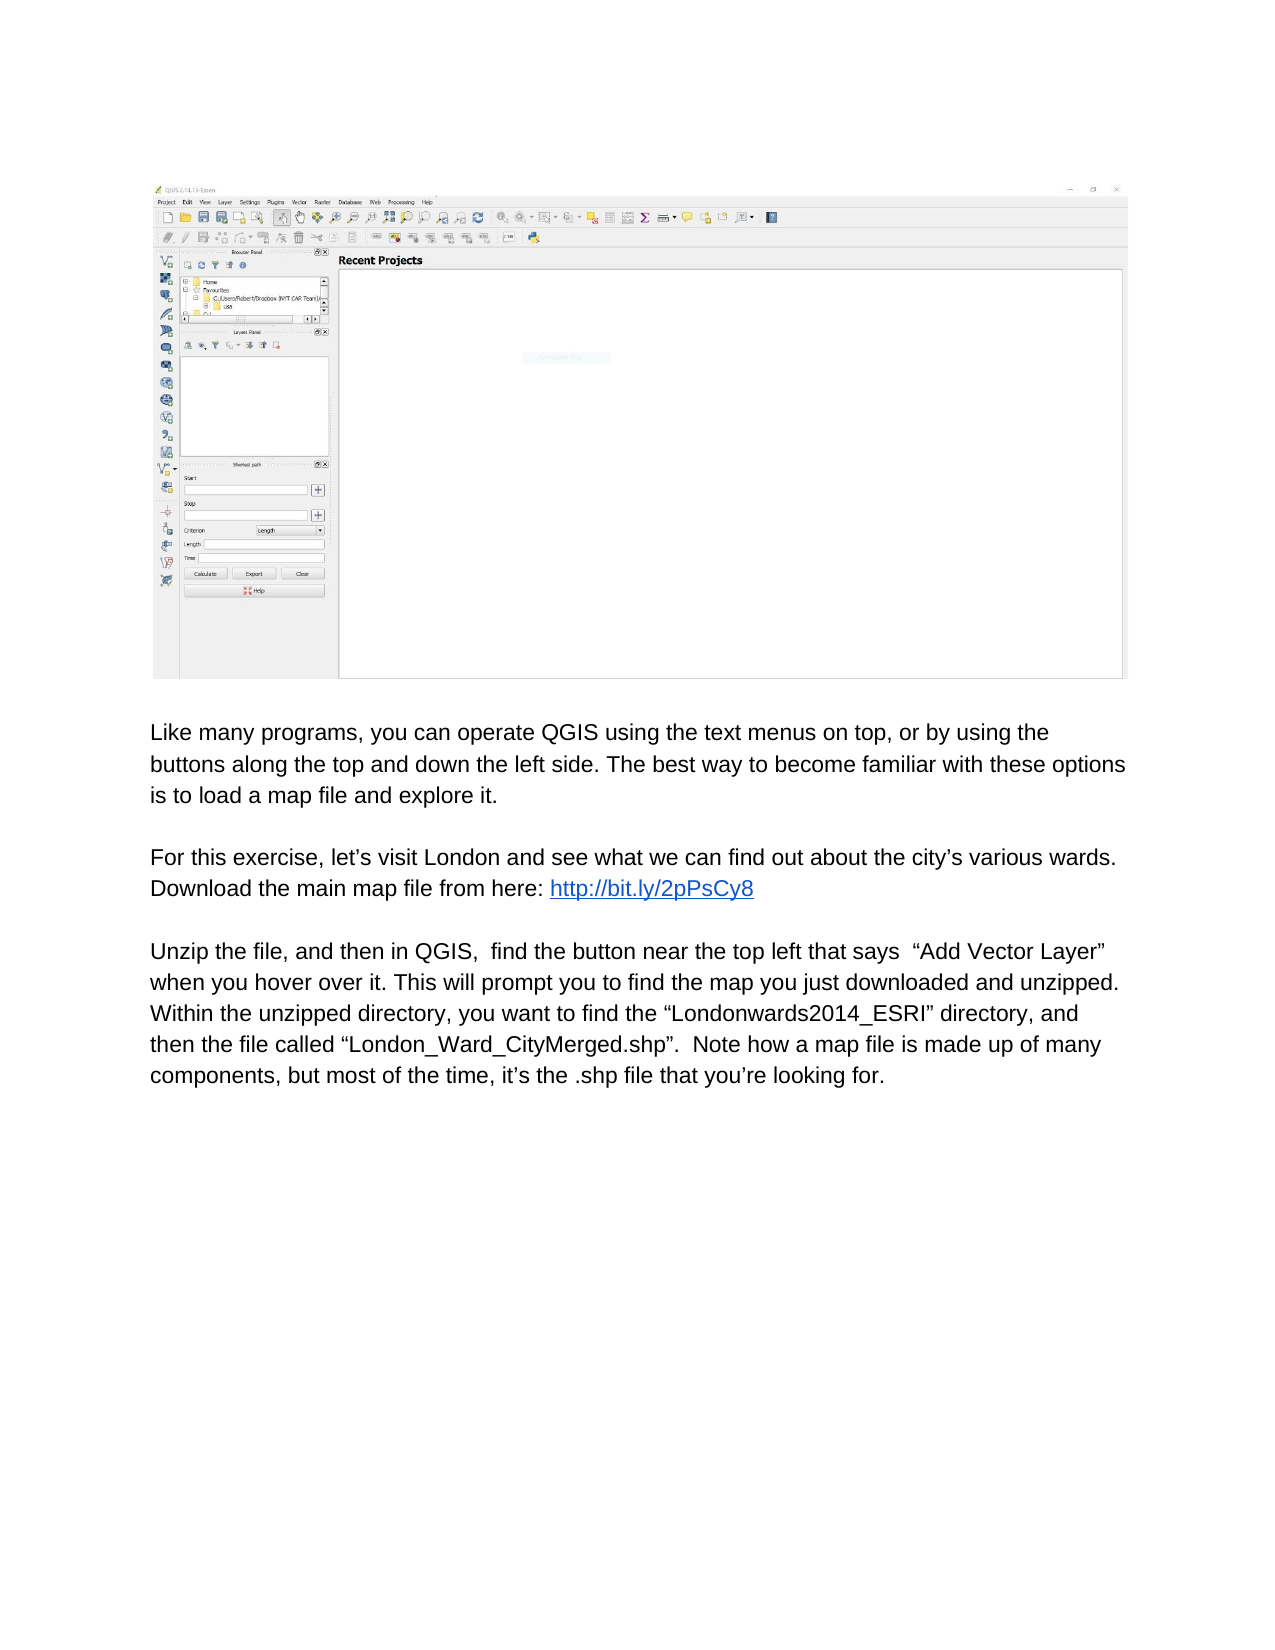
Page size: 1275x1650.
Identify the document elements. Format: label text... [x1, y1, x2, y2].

text For this exercise, let’s visit London and see what we can find out about the city’s various wards. Download the main map file from here: http://bit.ly/2pPsCy8 [150, 839, 1122, 902]
picture [153, 184, 1129, 679]
text Unzip the file, and then in QGIS, find the button near the top left that says “Add Vector Layer” when you hover over it. This will prompt you to find the map you just downloaded and unzipped. Within the unzipped directory, you want to find the “London­wards­2014_ESRI” directory, and then the file called “London_Ward_CityMerged.shp”. Note how a map file is made up of many components, but most of the time, it’s the .shp file that you’re looking for. [150, 938, 1125, 1088]
text buttons along the top and down the left side. The best way to become familiar with these options is to load a map file and explore it. [150, 751, 1131, 808]
text Like many programs, you can operate QGIS using the text menus on top, or by using the [150, 719, 1142, 746]
